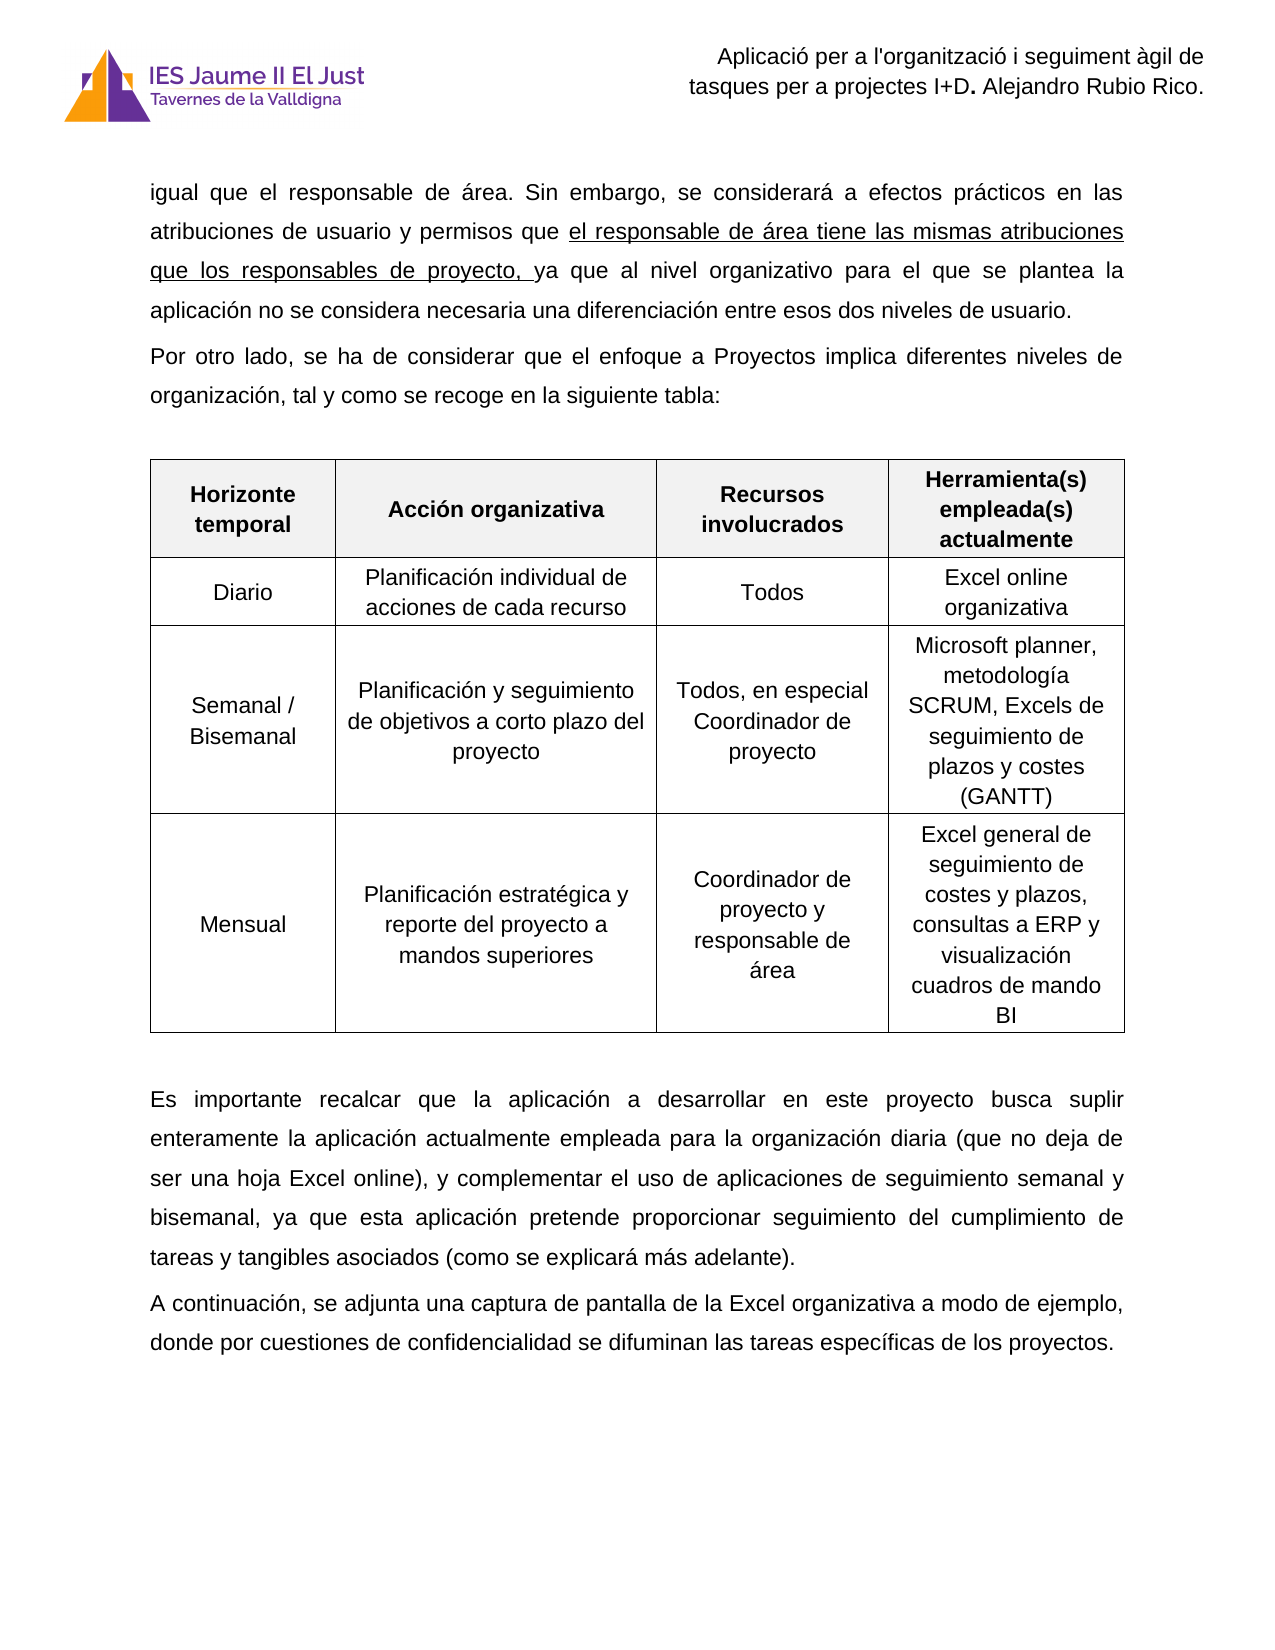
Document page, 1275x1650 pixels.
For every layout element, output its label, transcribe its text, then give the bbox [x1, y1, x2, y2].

table_header Recursos involucrados [657, 460, 888, 557]
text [150, 178, 1124, 323]
table_cell Mensual [151, 814, 335, 1032]
text A continuación, se adjunta una captura de pantalla de la Excel organizativa a modo de ejemplo, donde por cuestiones de confidencialidad se difuminan las tareas específicas de los proyectos. [150, 1289, 1124, 1355]
table_header Herramienta(s) empleada(s) actualmente [889, 460, 1124, 557]
picture [61, 42, 364, 129]
table_cell Excel online organizativa [889, 558, 1124, 624]
table_cell Semanal / Bisemanal [151, 626, 335, 813]
table_cell Microsoft planner, metodología SCRUM, Excels de seguimiento de plazos y costes (GANTT) [889, 626, 1124, 813]
table_cell Planificación y seguimiento de objetivos a corto plazo del proyecto [336, 626, 656, 813]
table_cell Todos [657, 558, 888, 624]
table_cell Todos, en especial Coordinador de proyecto [657, 626, 888, 813]
table_cell Coordinador de proyecto y responsable de área [657, 814, 888, 1032]
table_cell Planificación estratégica y reporte del proyecto a mandos superiores [336, 814, 656, 1032]
text Por otro lado, se ha de considerar que el enfoque a Proyectos implica diferentes niveles de organización, tal y como se recoge en la siguiente tabla: [150, 343, 1124, 409]
table_cell Planificación individual de acciones de cada recurso [336, 558, 656, 624]
table_cell Excel general de seguimiento de costes y plazos, consultas a ERP y visualización cuadros de mando BI [889, 814, 1124, 1032]
table_cell Diario [151, 558, 335, 624]
table_header Horizonte temporal [151, 460, 335, 557]
table_header Acción organizativa [336, 460, 656, 557]
text Es importante recalcar que la aplicación a desarrollar en este proyecto busca suplir enteramente la aplicación actualmente empleada para la organización diaria (que no deja de ser una hoja Excel online), y complementar el uso de aplicaciones de seguimiento semanal y bisemanal, ya que esta aplicación pretende proporcionar seguimiento del cumplimiento de tareas y tangibles asociados (como se explicará más adelante). [150, 1086, 1124, 1270]
